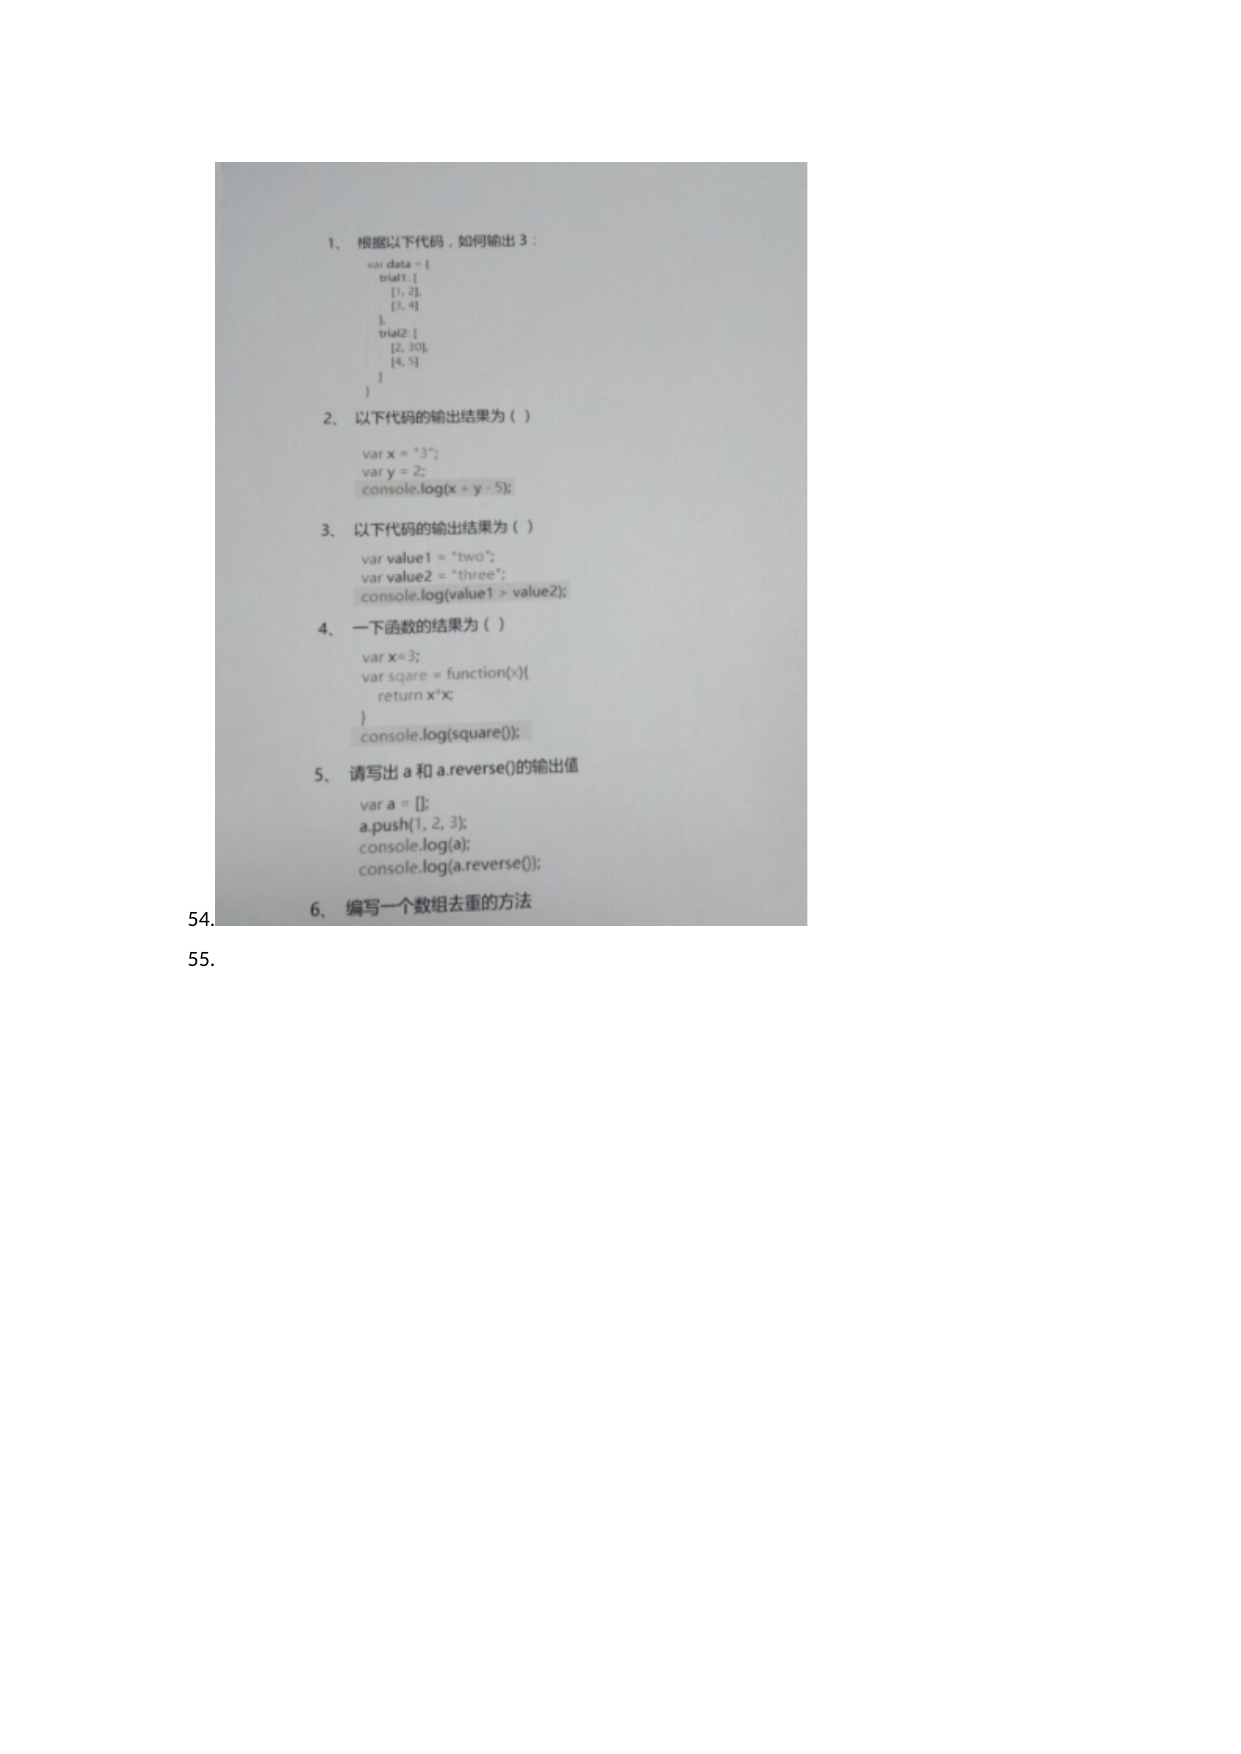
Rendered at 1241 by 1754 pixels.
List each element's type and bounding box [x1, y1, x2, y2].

picture [215, 162, 808, 926]
